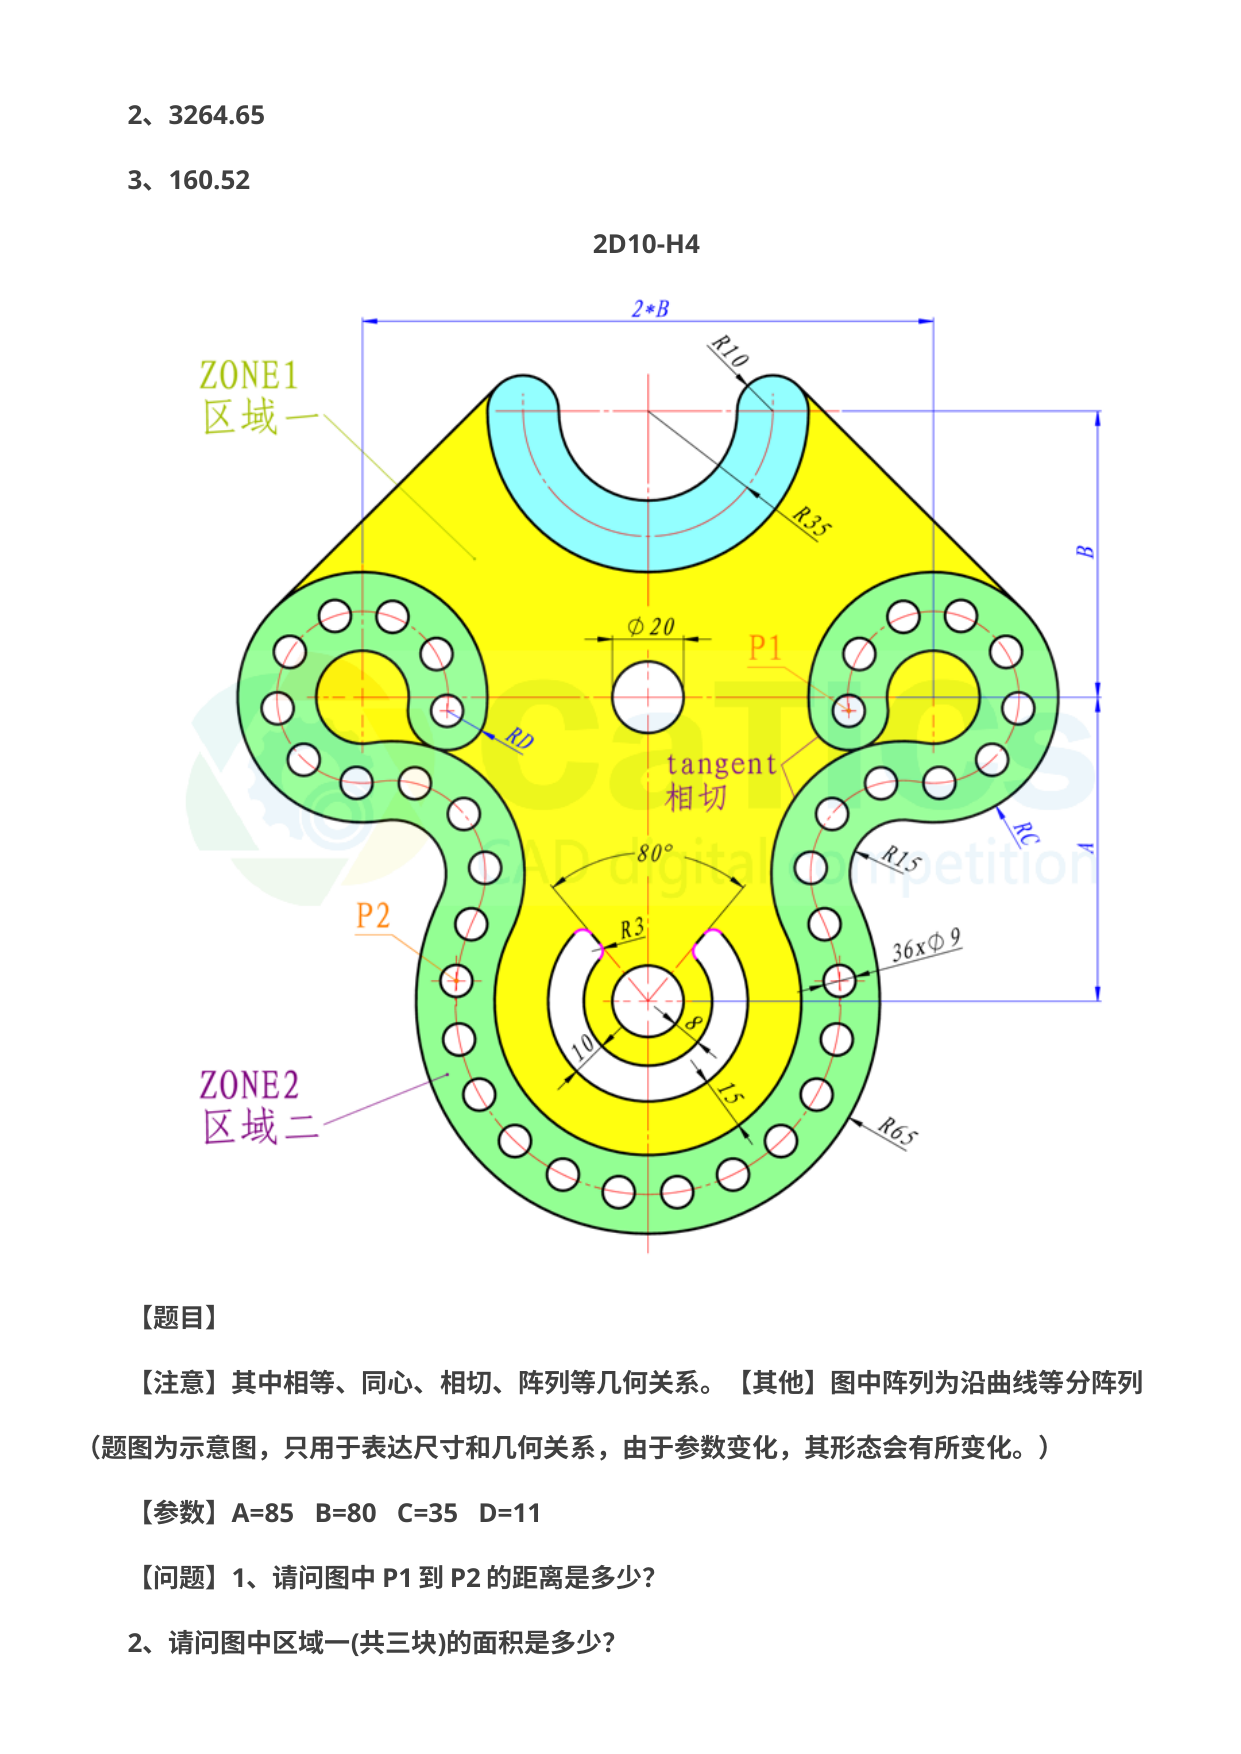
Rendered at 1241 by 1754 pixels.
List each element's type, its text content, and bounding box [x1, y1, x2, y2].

text 2、请问图中区域一(共三块)的面积是多少？ [75, 1608, 1165, 1673]
text 【问题】1、请问图中P1到P2的距离是多少？ [75, 1543, 1165, 1608]
text 【注意】其中相等、同心、相切、阵列等几何关系。【其他】图中阵列为沿曲线等分阵列（题图为示意图，只用于表达尺寸和几何关系，由于参数变化，其形态会有所变化。） [75, 1348, 1165, 1478]
picture [151, 275, 1133, 1283]
text 【题目】 [75, 1283, 1165, 1348]
text 2D10-H4 [75, 211, 1165, 276]
text 2、3264.65 [75, 81, 1165, 146]
text 【参数】A=85 B=80 C=35 D=11 [75, 1478, 1165, 1543]
text 3、160.52 [75, 146, 1165, 211]
